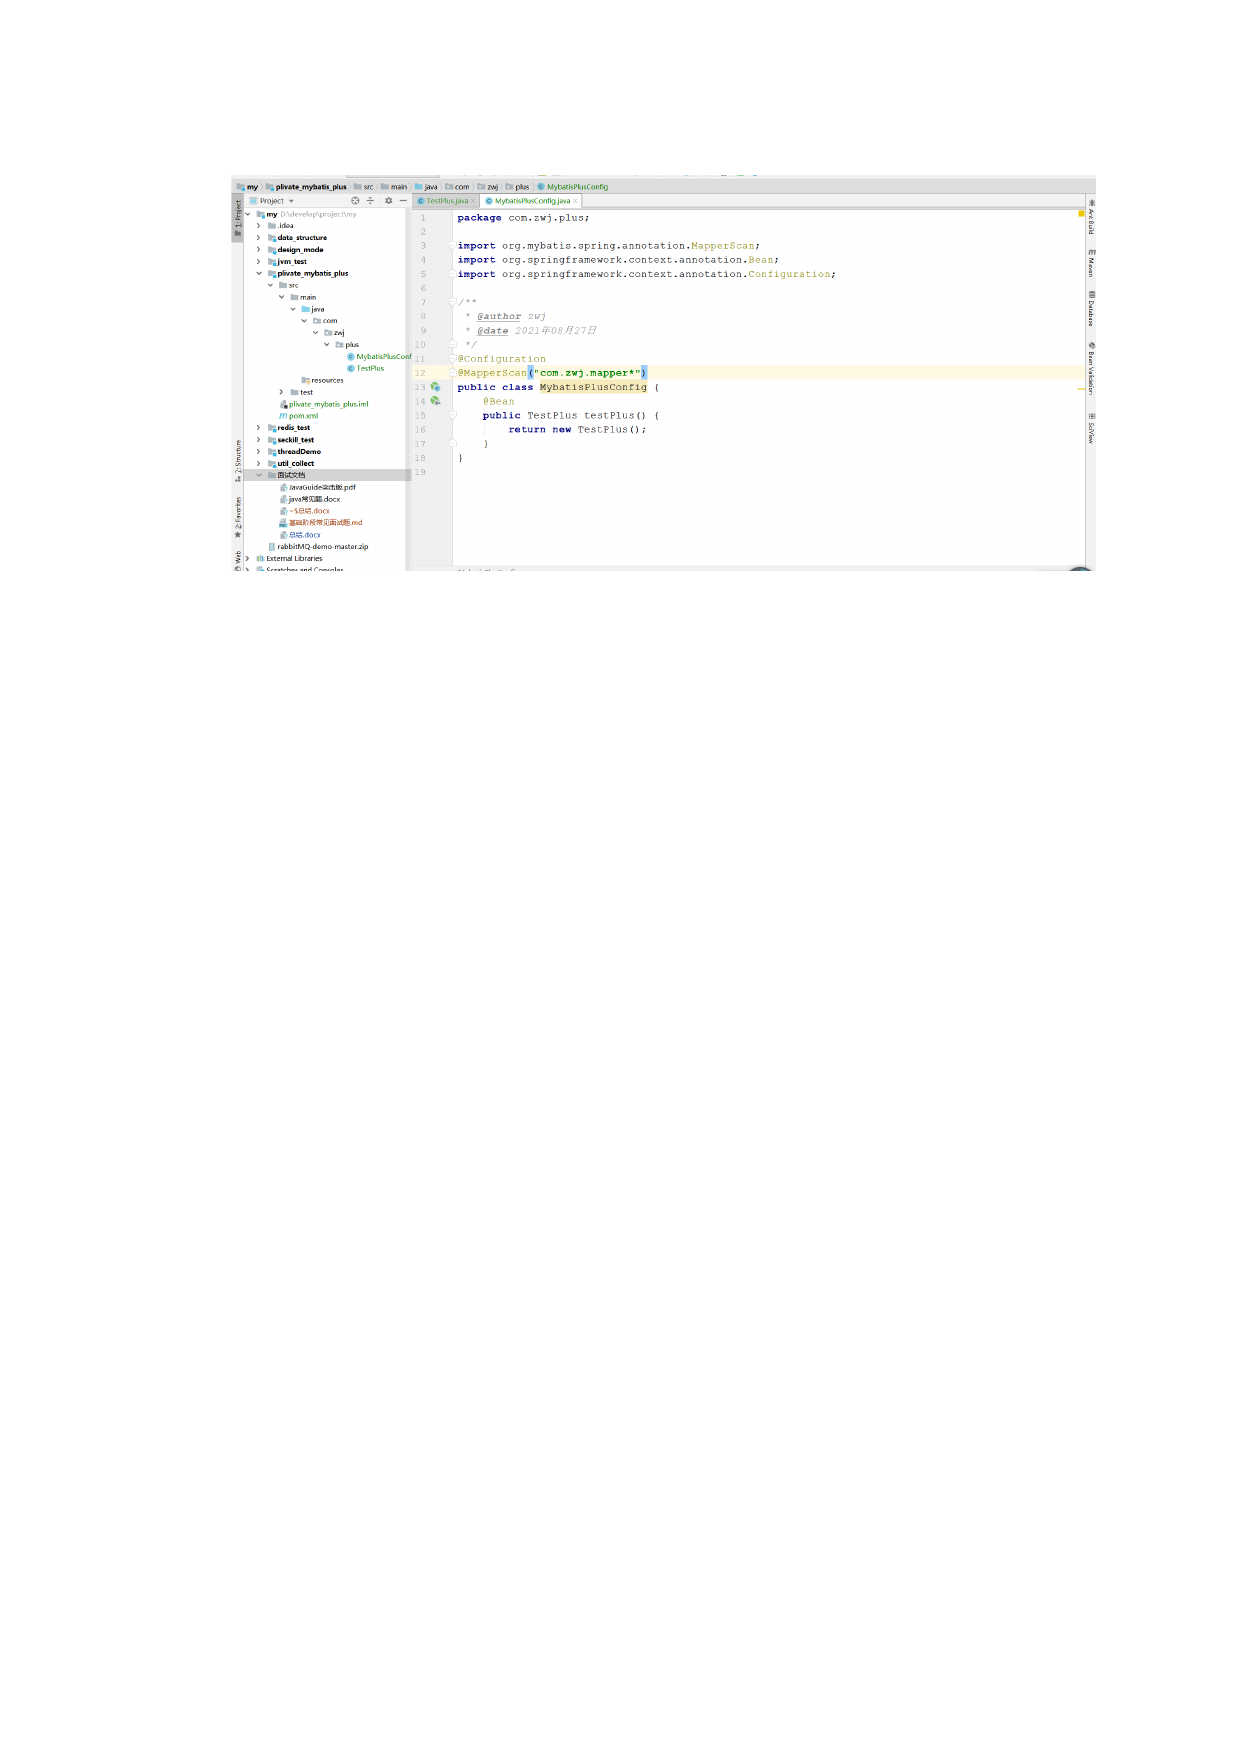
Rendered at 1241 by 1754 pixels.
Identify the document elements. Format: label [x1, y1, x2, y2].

picture [231, 175, 1096, 571]
